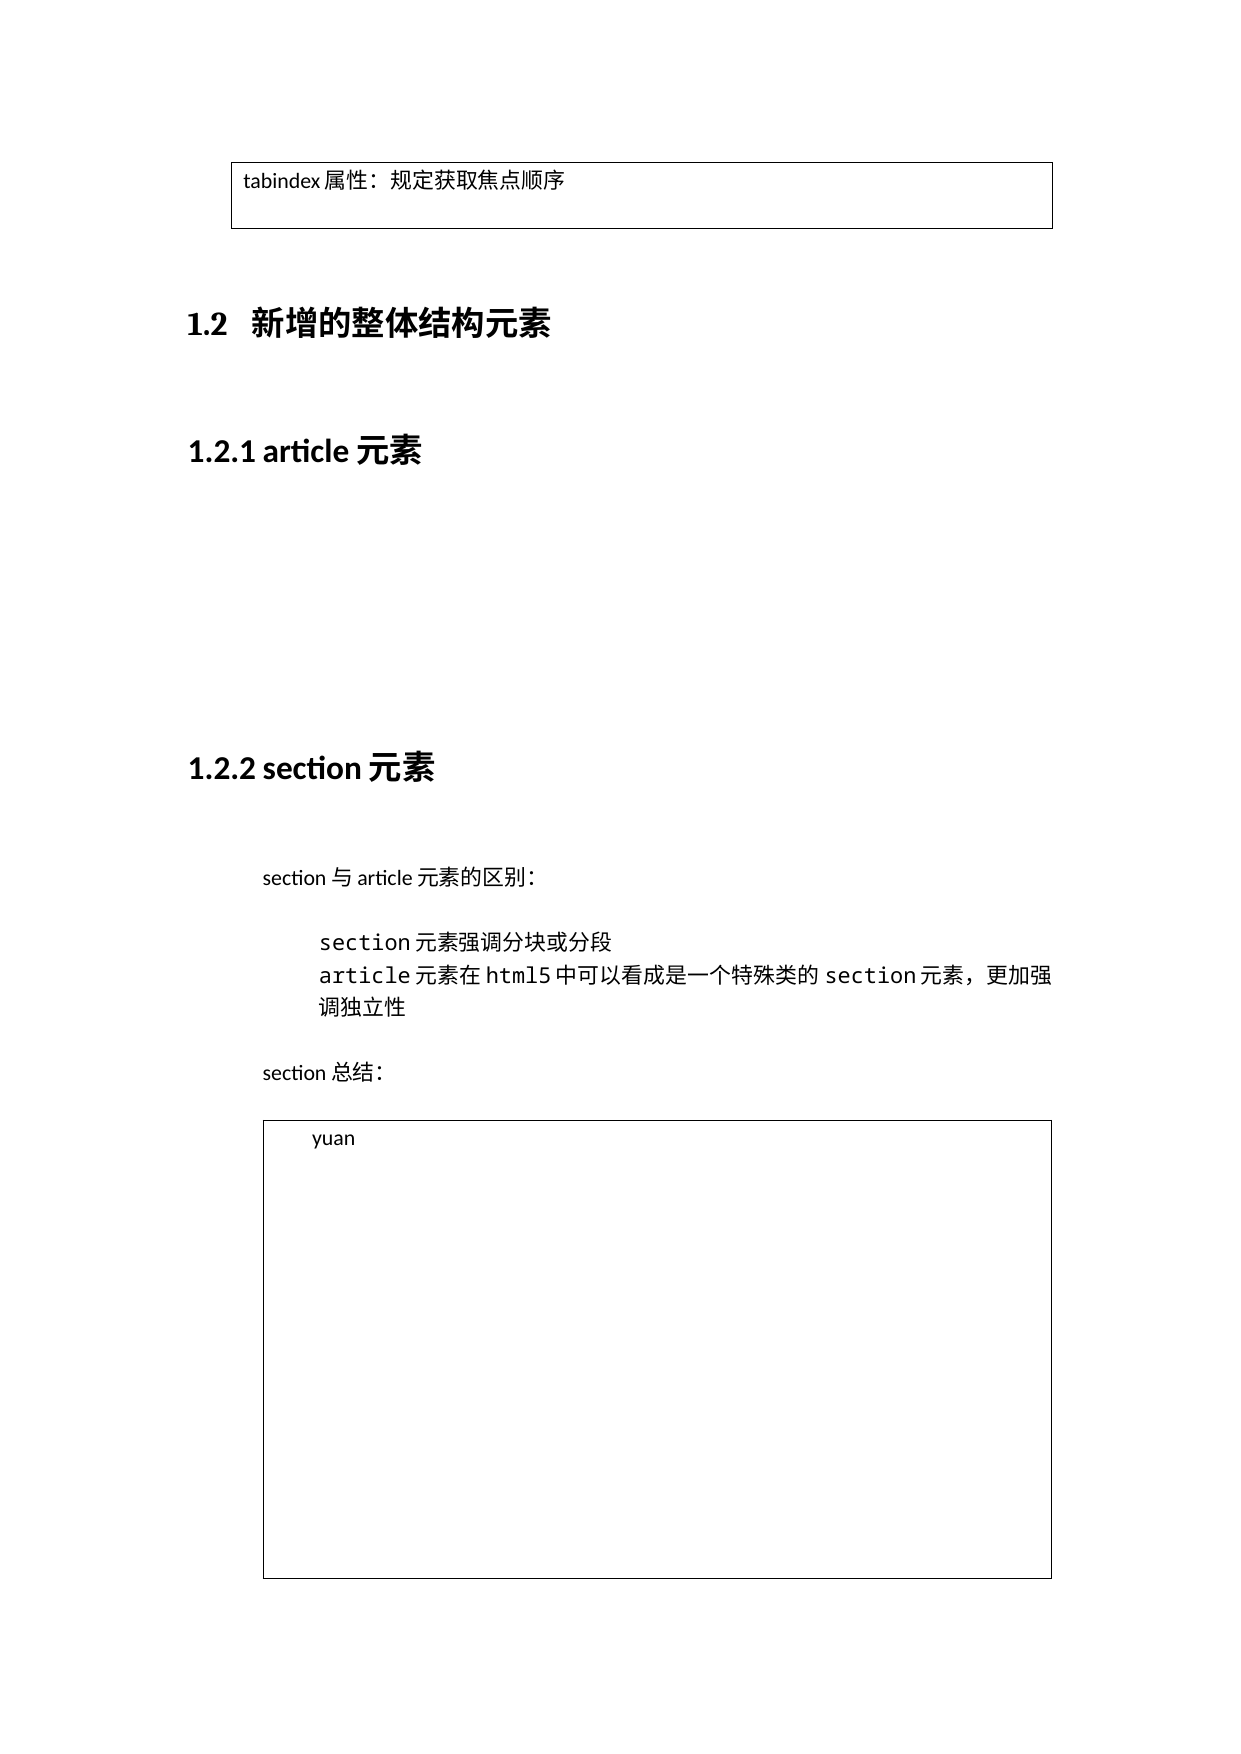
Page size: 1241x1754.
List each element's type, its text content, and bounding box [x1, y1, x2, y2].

list section与article元素的区别： [262, 860, 1053, 892]
subtitle article元素 [187, 416, 1053, 481]
subtitle section元素 [187, 733, 1053, 798]
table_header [232, 163, 1052, 228]
list section总结： [262, 1055, 1053, 1087]
table_header yuan [264, 1121, 1051, 1578]
text section元素强调分块或分段 article元素在html5中可以看成是一个特殊类的section元素，更加强调独立性 [319, 925, 1053, 1022]
subtitle 新增的整体结构元素 [187, 289, 1053, 354]
